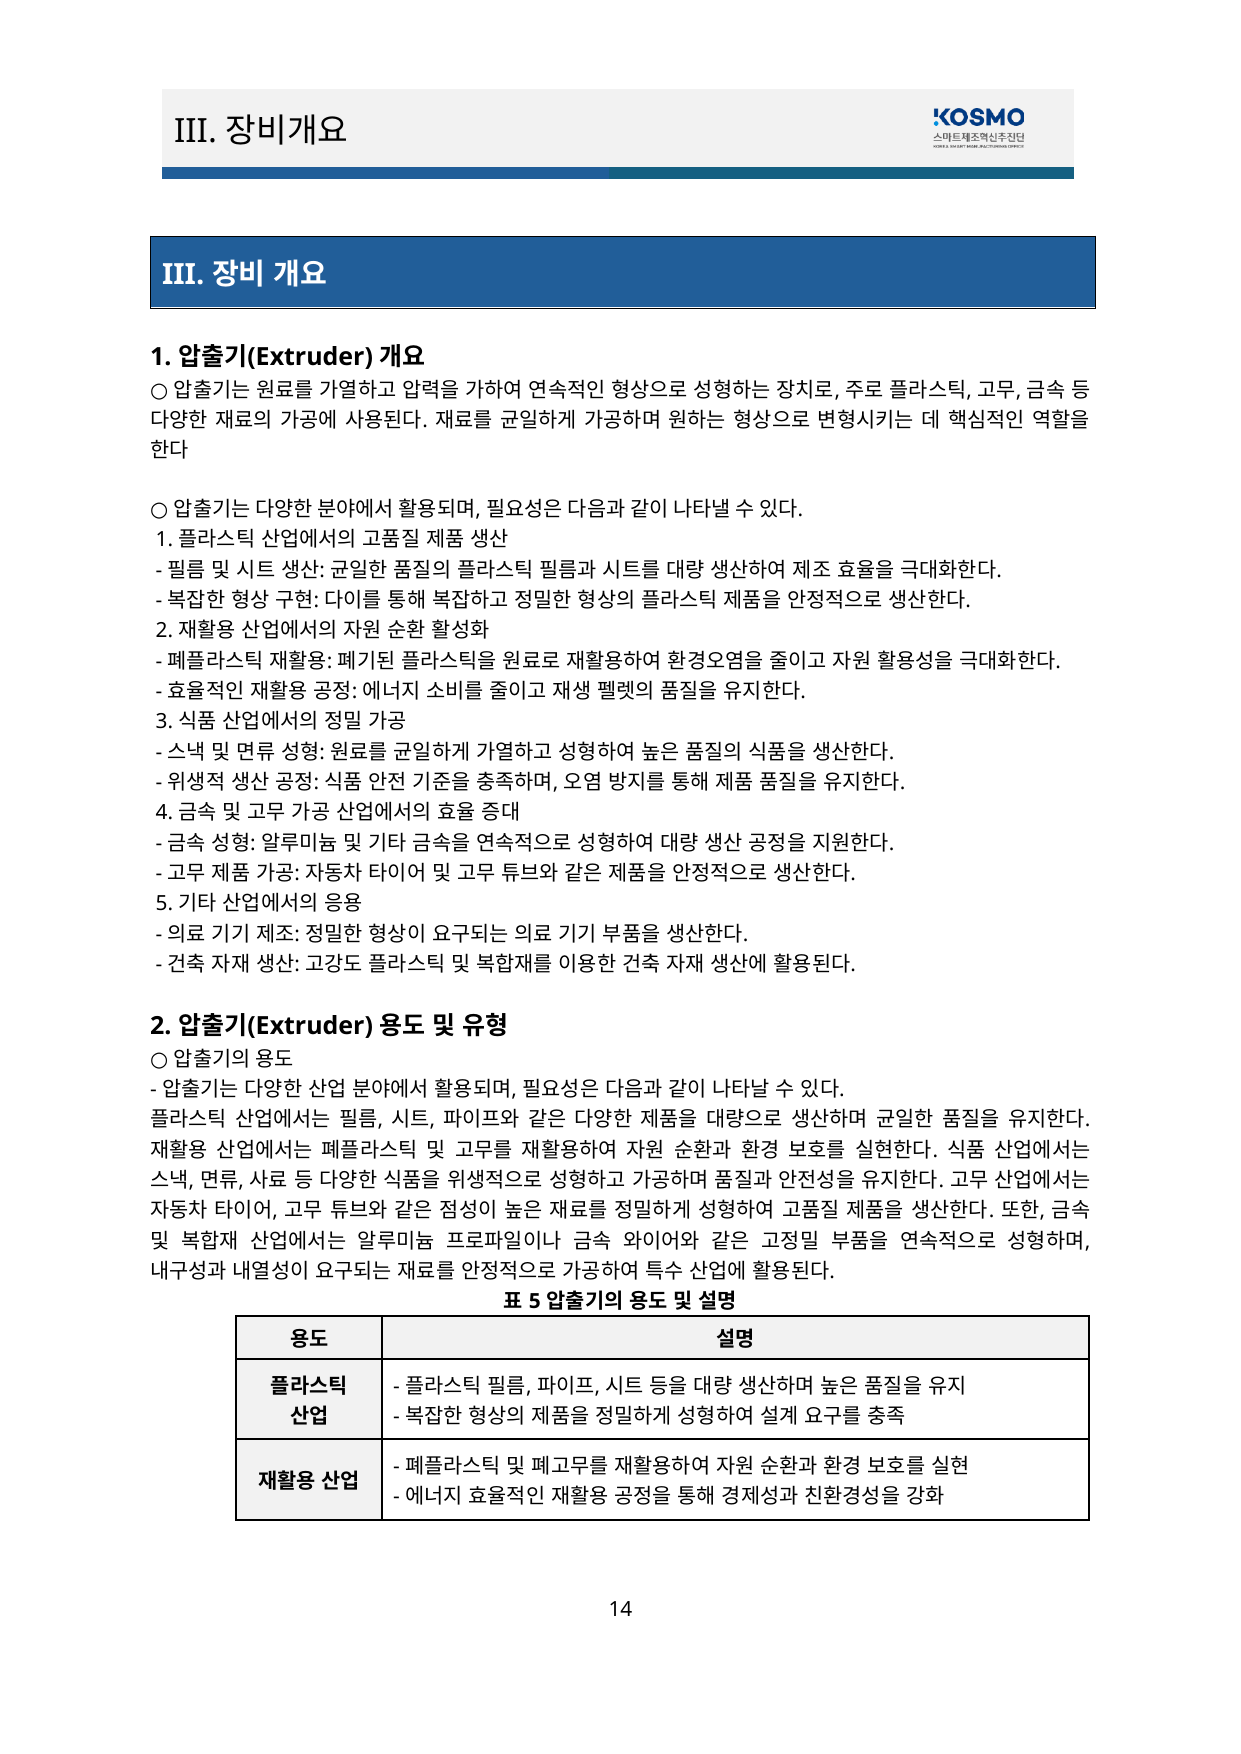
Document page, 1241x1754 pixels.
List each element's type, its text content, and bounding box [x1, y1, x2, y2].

text - 효율적인 재활용 공정: 에너지 소비를 줄이고 재생 펠렛의 품질을 유지한다. [150, 674, 1090, 704]
text 2. 재활용 산업에서의 자원 순환 활성화 [150, 614, 1090, 644]
text ○ 압출기는 다양한 분야에서 활용되며, 필요성은 다음과 같이 나타낼 수 있다. [150, 492, 1090, 523]
picture [933, 108, 1024, 148]
text - 스낵 및 면류 성형: 원료를 균일하게 가열하고 성형하여 높은 품질의 식품을 생산한다. [150, 735, 1090, 765]
table_cell 재활용 산업 [237, 1440, 381, 1519]
table_header 용도 [237, 1317, 381, 1358]
text - 위생적 생산 공정: 식품 안전 기준을 충족하며, 오염 방지를 통해 제품 품질을 유지한다. [150, 765, 1090, 796]
text - 고무 제품 가공: 자동차 타이어 및 고무 튜브와 같은 제품을 안정적으로 생산한다. [150, 856, 1090, 886]
subtitle 1. 압출기(Extruder) 개요 [150, 337, 1090, 373]
table_header 설명 [383, 1317, 1088, 1358]
text - 복잡한 형상 구현: 다이를 통해 복잡하고 정밀한 형상의 플라스틱 제품을 안정적으로 생산한다. [150, 583, 1090, 614]
text - 필름 및 시트 생산: 균일한 품질의 플라스틱 필름과 시트를 대량 생산하여 제조 효율을 극대화한다. [150, 553, 1090, 583]
text - 의료 기기 제조: 정밀한 형상이 요구되는 의료 기기 부품을 생산한다. [150, 917, 1090, 947]
text ○ 압출기의 용도 [150, 1042, 1090, 1072]
table_cell - 폐플라스틱 및 폐고무를 재활용하여 자원 순환과 환경 보호를 실현 - 에너지 효율적인 재활용 공정을 통해 경제성과 친환경성을 강화 [383, 1440, 1088, 1519]
text - 폐플라스틱 재활용: 폐기된 플라스틱을 원료로 재활용하여 환경오염을 줄이고 자원 활용성을 극대화한다. [150, 644, 1090, 674]
table_header III. 장비 개요 [151, 237, 1095, 307]
text 5. 기타 산업에서의 응용 [150, 886, 1090, 917]
table_cell 플라스틱 산업 [237, 1360, 381, 1438]
subtitle 2. 압출기(Extruder) 용도 및 유형 [150, 1006, 1090, 1042]
text 1. 플라스틱 산업에서의 고품질 제품 생산 [150, 523, 1090, 553]
text 4. 금속 및 고무 가공 산업에서의 효율 증대 [150, 796, 1090, 826]
text - 건축 자재 생산: 고강도 플라스틱 및 복합재를 이용한 건축 자재 생산에 활용된다. [150, 947, 1090, 977]
text - 압출기는 다양한 산업 분야에서 활용되며, 필요성은 다음과 같이 나타날 수 있다. 플라스틱 산업에서는 필름, 시트, 파이프와 같은 다양한 제품을 대량으로 생산하며 균일한 품질을 유지한다. 재활용 산업에서는 폐플라스틱 및 고무를 재활용하여 자원 순환과 환경 보호를 실현한다. 식품 산업에서는 스낵, 면류, 사료 등 다양한 식품을 위생적으로 성형하고 가공하며 품질과 안전성을 유지한다. 고무 산업에서는 자동차 타이어, 고무 튜브와 같은 점성이 높은 재료를 정밀하게 성형하여 고품질 제품을 생산한다. 또한, 금속 및 복합재 산업에서는 알루미늄 프로파일이나 금속 와이어와 같은 고정밀 부품을 연속적으로 성형하며, 내구성과 내열성이 요구되는 재료를 안정적으로 가공하여 특수 산업에 활용된다. [150, 1072, 1090, 1284]
text ○ 압출기는 원료를 가열하고 압력을 가하여 연속적인 형상으로 성형하는 장치로, 주로 플라스틱, 고무, 금속 등 다양한 재료의 가공에 사용된다. 재료를 균일하게 가공하며 원하는 형상으로 변형시키는 데 핵심적인 역할을 한다 [150, 373, 1090, 464]
text - 금속 성형: 알루미늄 및 기타 금속을 연속적으로 성형하여 대량 생산 공정을 지원한다. [150, 826, 1090, 856]
table_cell - 플라스틱 필름, 파이프, 시트 등을 대량 생산하며 높은 품질을 유지 - 복잡한 형상의 제품을 정밀하게 성형하여 설계 요구를 충족 [383, 1360, 1088, 1438]
text 3. 식품 산업에서의 정밀 가공 [150, 704, 1090, 735]
